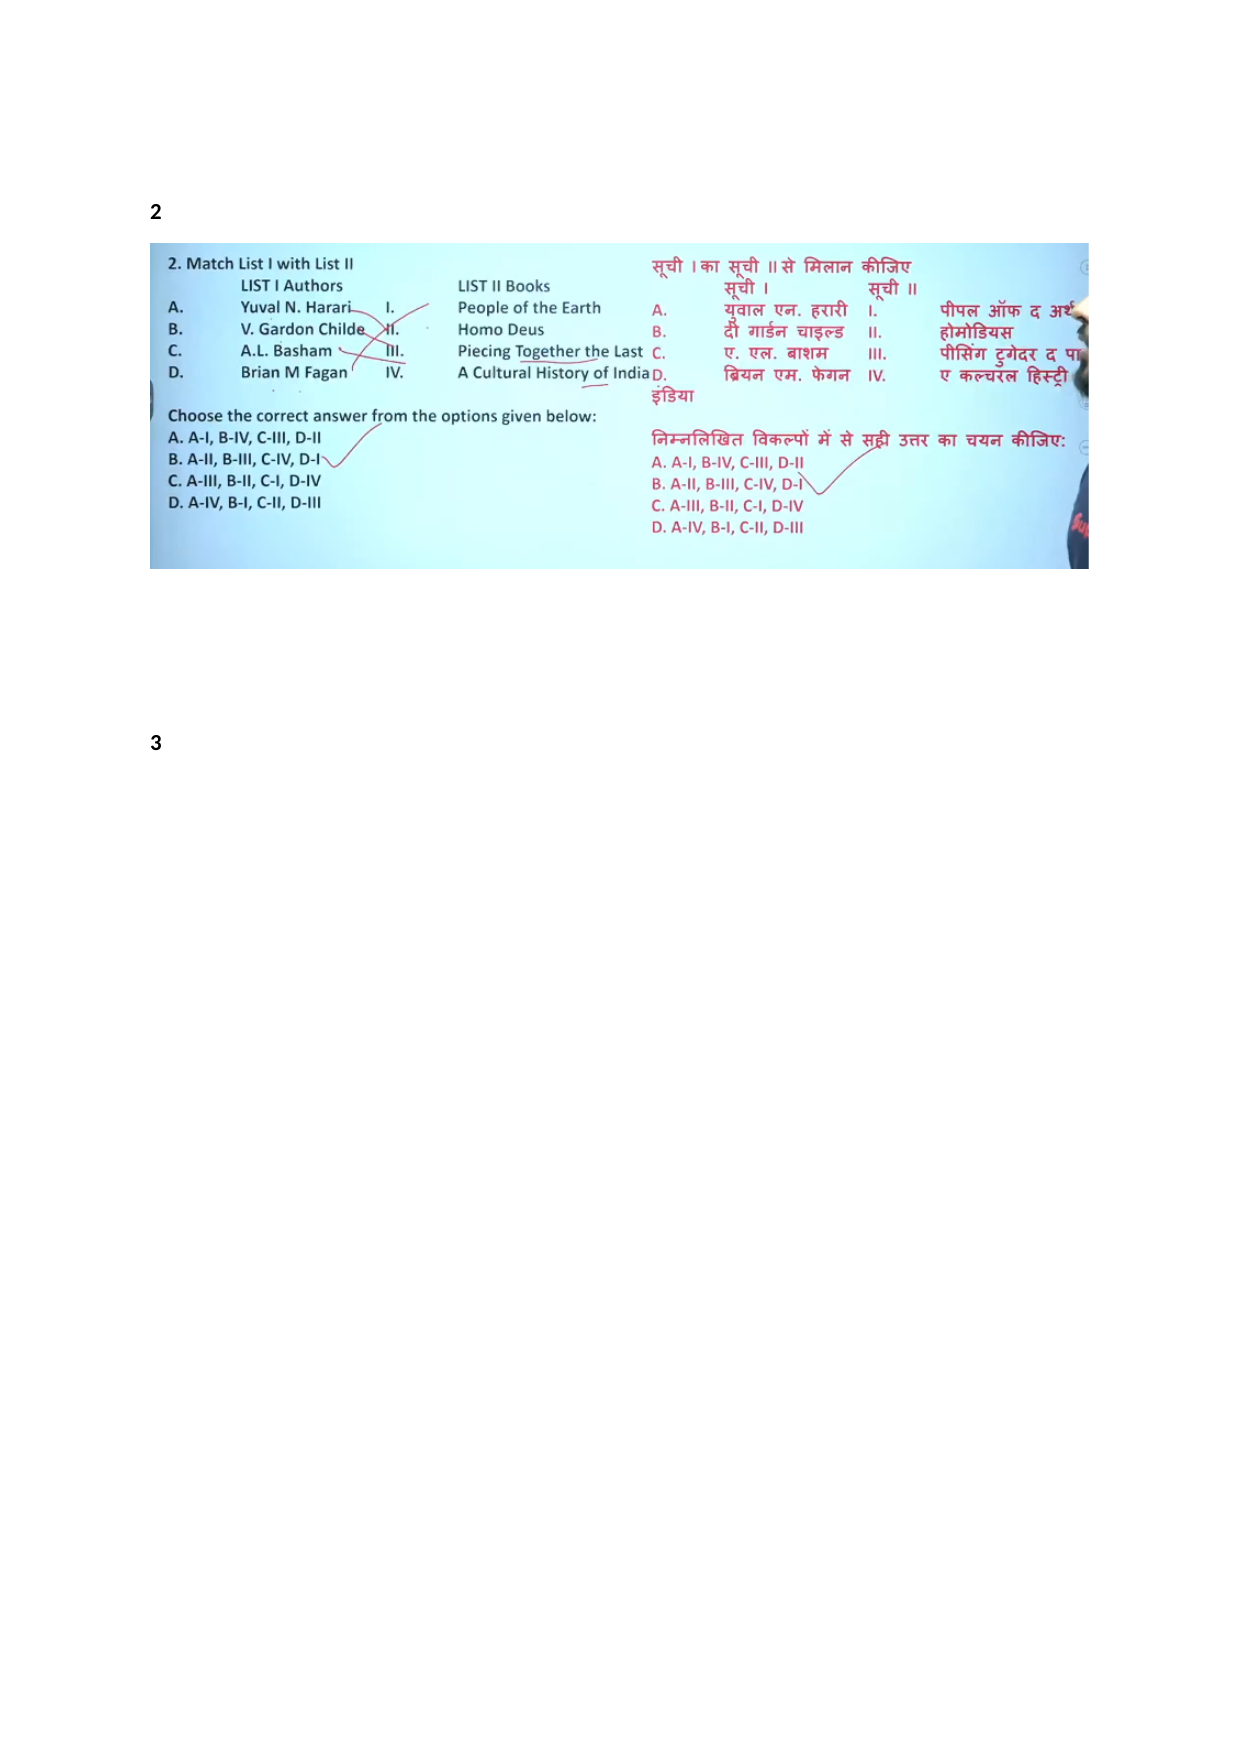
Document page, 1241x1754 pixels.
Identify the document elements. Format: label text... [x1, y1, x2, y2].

picture [150, 243, 1091, 569]
text 3 [150, 728, 1090, 756]
text 2 [150, 197, 1090, 225]
